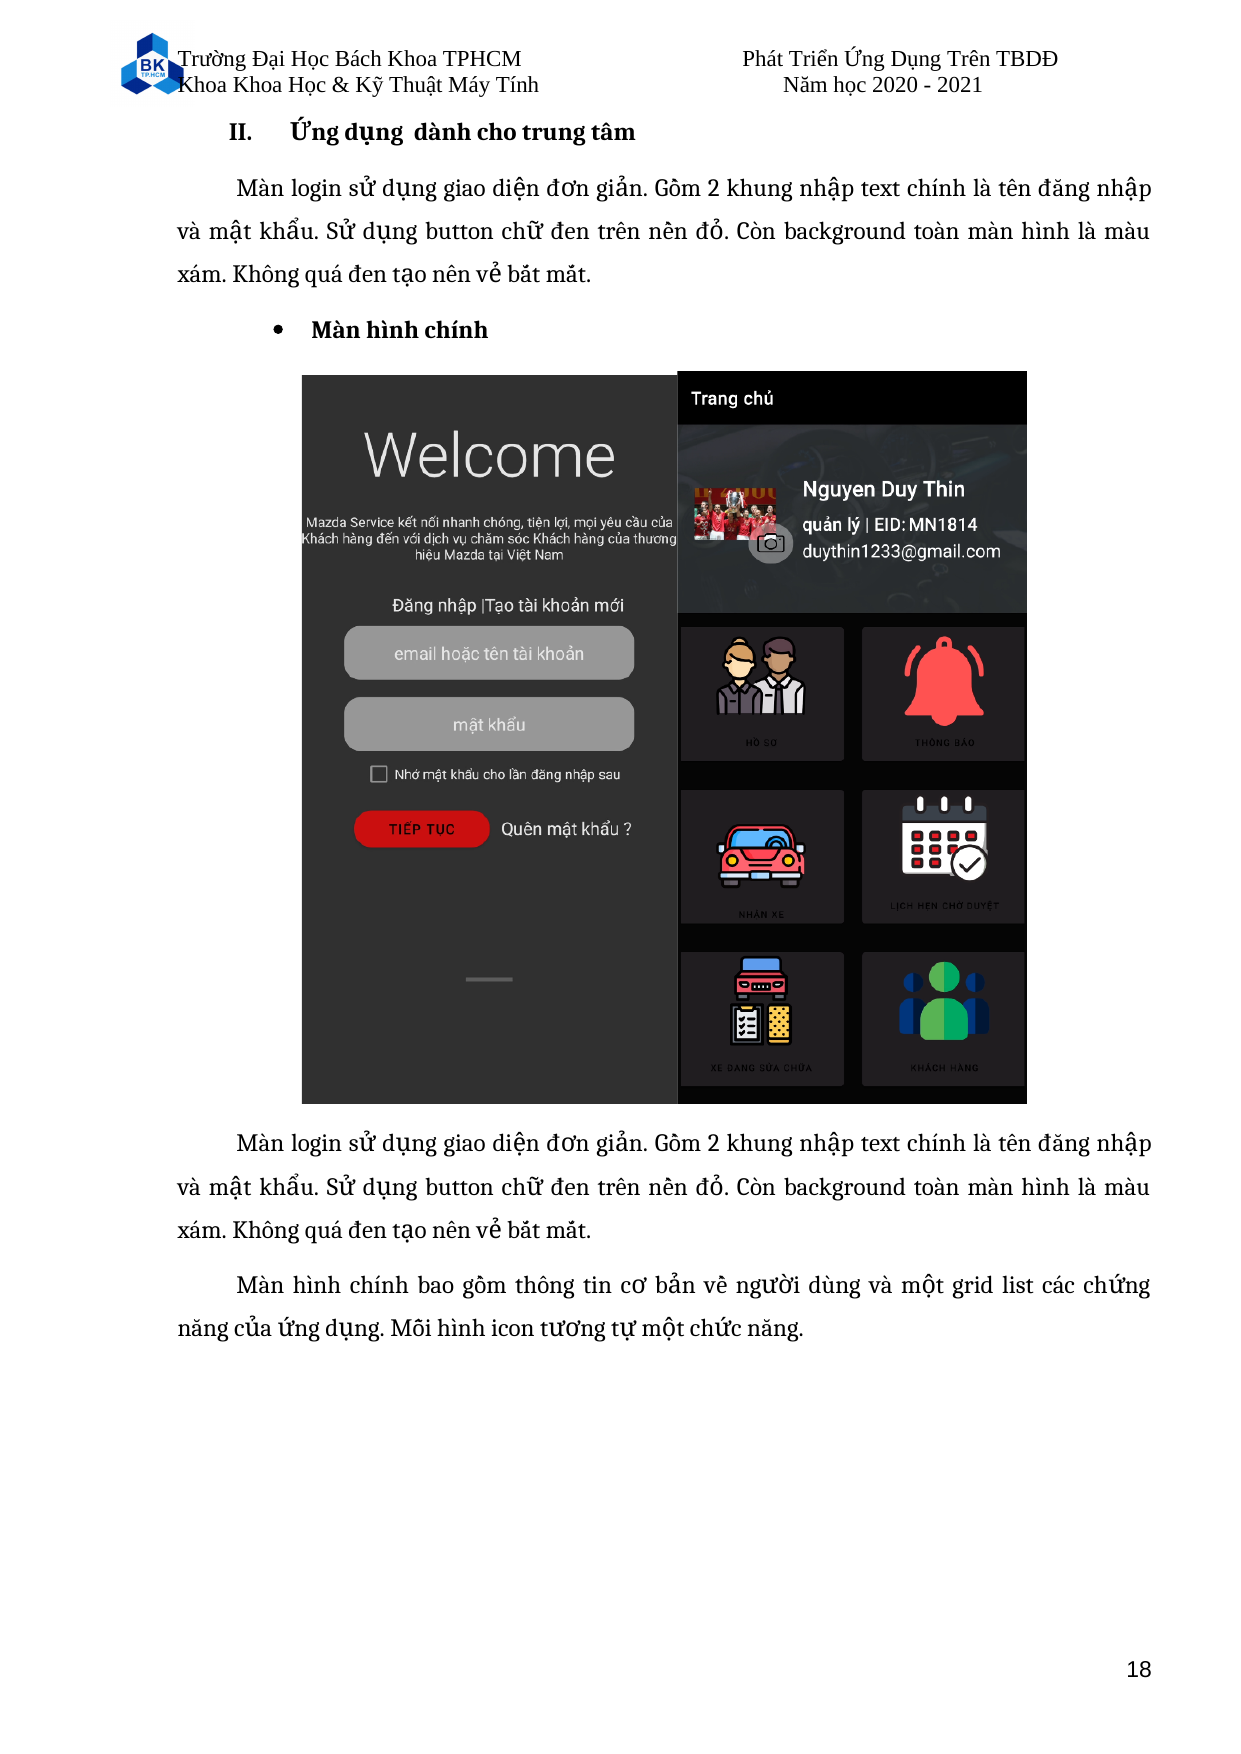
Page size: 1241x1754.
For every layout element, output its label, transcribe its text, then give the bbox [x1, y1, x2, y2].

text Màn hình chính bao gồm thông tin cơ bản về người dùng và một grid list các chứng năng của ứng dụng. Mỗi hình icon tương tự một chức năng. [177, 1271, 1152, 1343]
text Màn login sử dụng giao diện đơn giản. Gồm 2 khung nhập text chính là tên đăng nhập và mật khẩu. Sử dụng button chữ đen trên nền đỏ. Còn background toàn màn hình là màu xám. Không quá đen tạo nên vẻ bắt mắt. [177, 1129, 1152, 1244]
picture [110, 20, 195, 107]
list Màn hình chính [274, 316, 1152, 344]
picture [301, 371, 1027, 1104]
subtitle Ứng dụng dành cho trung tâm [252, 118, 1152, 147]
text Màn login sử dụng giao diện đơn giản. Gồm 2 khung nhập text chính là tên đăng nhập và mật khẩu. Sử dụng button chữ đen trên nền đỏ. Còn background toàn màn hình là màu xám. Không quá đen tạo nên vẻ bắt mắt. [177, 174, 1152, 289]
